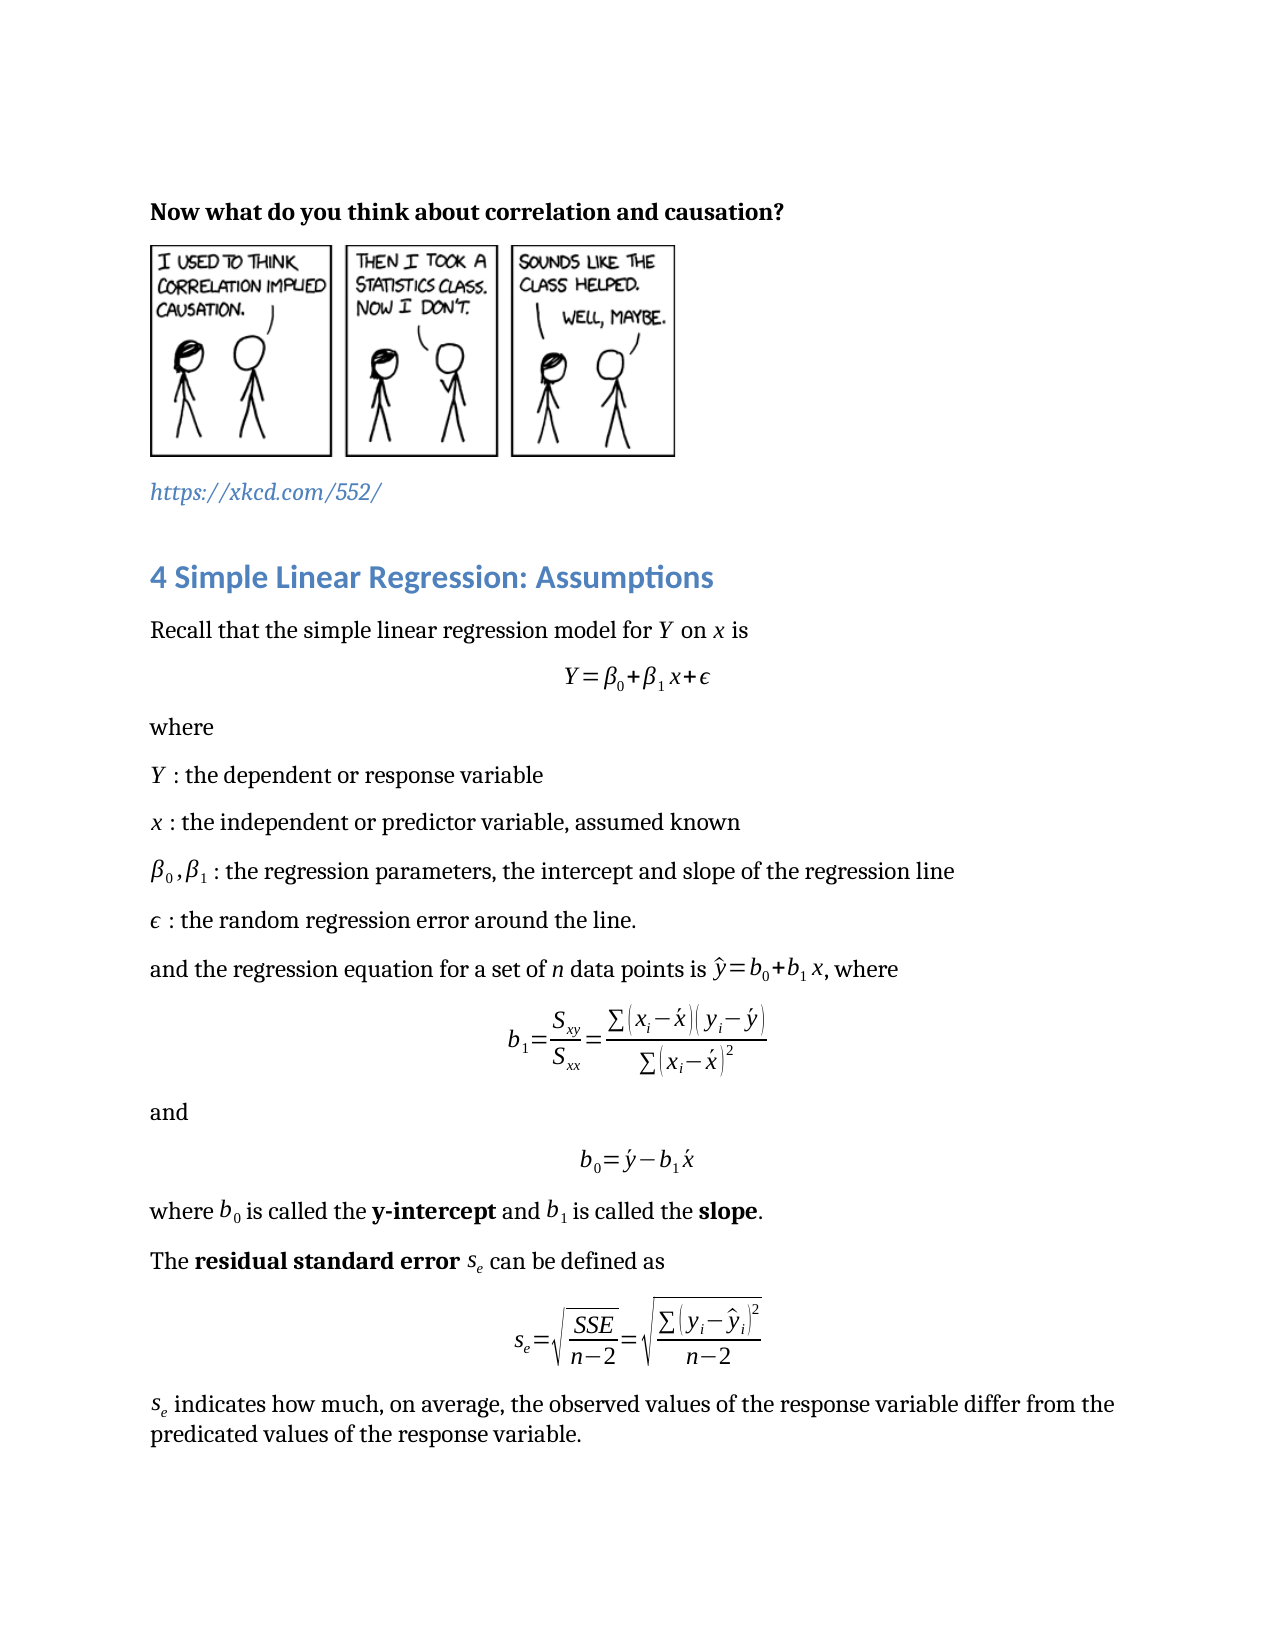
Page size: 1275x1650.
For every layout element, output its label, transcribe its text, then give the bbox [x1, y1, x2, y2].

text Recall that the simple linear regression model for on is [150, 616, 1125, 644]
text Now what do you think about correlation and causation? [150, 197, 1125, 226]
text indicates how much, on average, the observed values of the response variable differ from the predicated values of the response variable. [150, 1389, 1125, 1449]
subtitle 4 Simple Linear Regression: Assumptions [150, 556, 1125, 597]
picture [150, 245, 675, 457]
text and [150, 1098, 1125, 1127]
text : the independent or predictor variable, assumed known [150, 808, 1125, 837]
text and the regression equation for a set of data points is , where [150, 953, 1125, 985]
text : the random regression error around the line. [150, 906, 1125, 934]
text : the dependent or response variable [150, 761, 1125, 789]
text where is called the y-intercept and is called the slope. [150, 1195, 1125, 1227]
text : the regression parameters, the intercept and slope of the regression line [150, 856, 1125, 887]
text The residual standard error can be defined as [150, 1246, 1125, 1277]
text where [150, 713, 1125, 742]
text https://xkcd.com/552/ [150, 477, 1125, 506]
